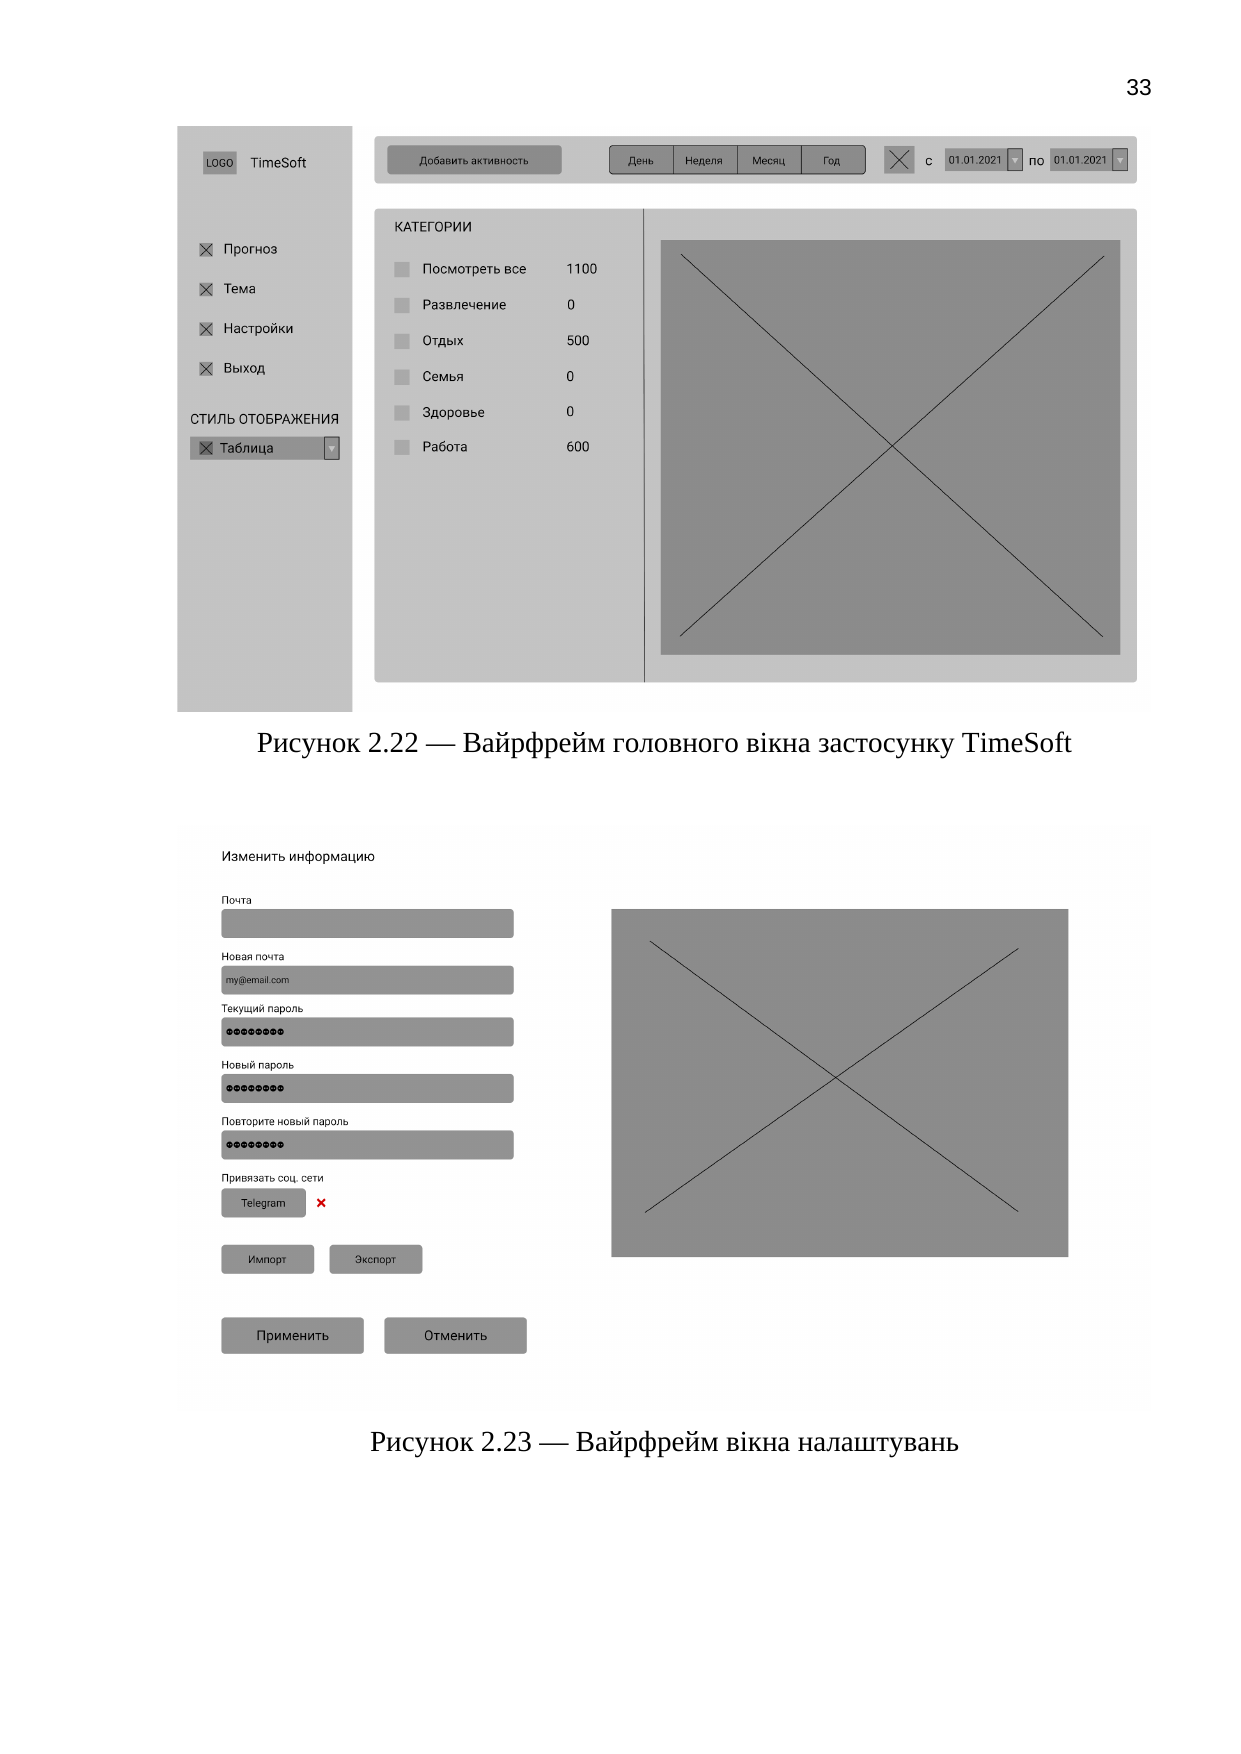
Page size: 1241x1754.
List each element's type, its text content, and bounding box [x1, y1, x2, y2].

picture [177, 825, 1152, 1411]
text Рисунок 2.22 — Вайрфрейм головного вікна застосунку TimeSoft [177, 725, 1152, 758]
text Рисунок 2.23 — Вайрфрейм вікна налаштувань [177, 1424, 1152, 1458]
picture [177, 126, 1152, 712]
